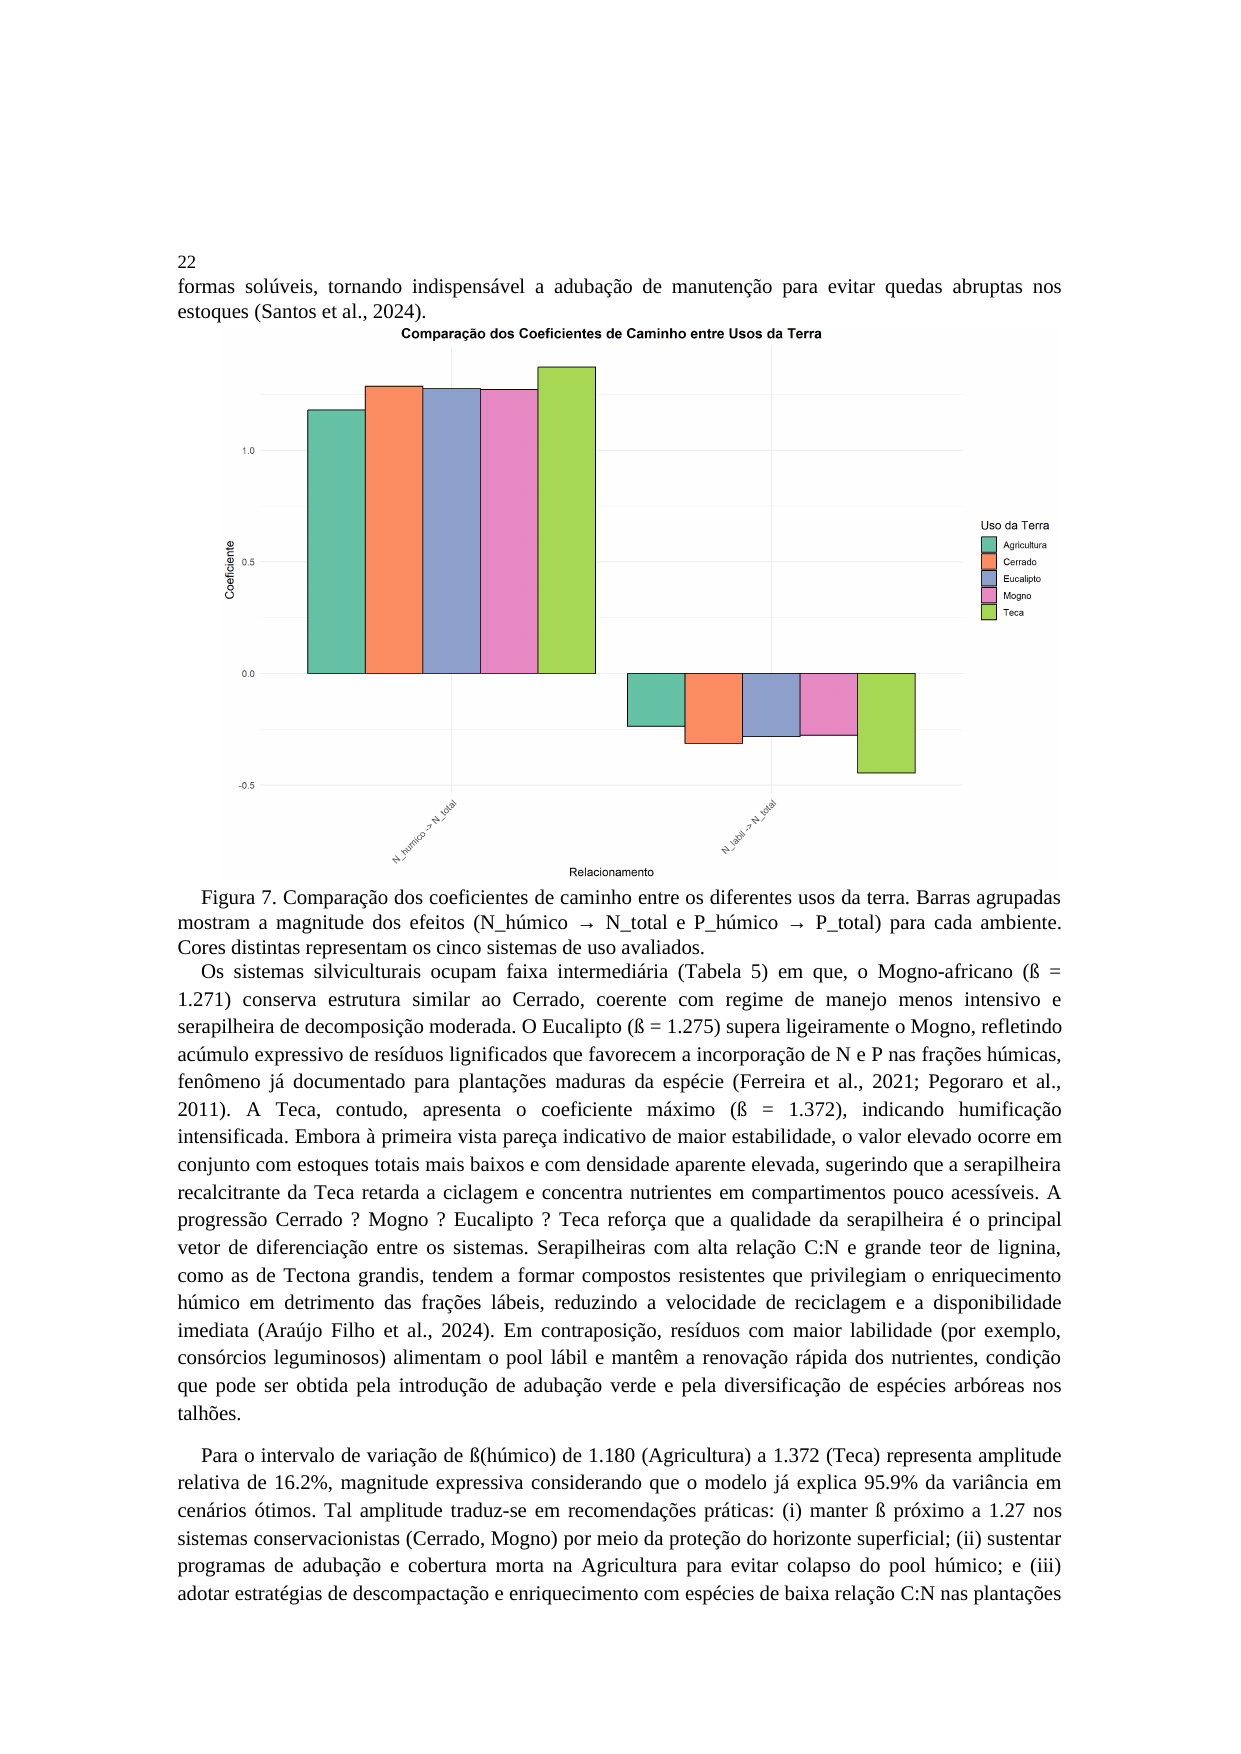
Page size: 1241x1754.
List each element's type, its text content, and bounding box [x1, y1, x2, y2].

text Os sistemas silviculturais ocupam faixa intermediária (Tabela 5) em que, o Mogno-africano (ß = 1.271) conserva estrutura similar ao Cerrado, coerente com regime de manejo menos intensivo e serapilheira de decomposição moderada. O Eucalipto (ß = 1.275) supera ligeiramente o Mogno, refletindo acúmulo expressivo de resíduos lignificados que favorecem a incorporação de N e P nas frações húmicas, fenômeno já documentado para plantações maduras da espécie (Ferreira et al., 2021; Pegoraro et al., 2011). A Teca, contudo, apresenta o coeficiente máximo (ß = 1.372), indicando humificação intensificada. Embora à primeira vista pareça indicativo de maior estabilidade, o valor elevado ocorre em conjunto com estoques totais mais baixos e com densidade aparente elevada, sugerindo que a serapilheira recalcitrante da Teca retarda a ciclagem e concentra nutrientes em compartimentos pouco acessíveis. A progressão Cerrado ? Mogno ? Eucalipto ? Teca reforça que a qualidade da serapilheira é o principal vetor de diferenciação entre os sistemas. Serapilheiras com alta relação C:N e grande teor de lignina, como as de Tectona grandis, tendem a formar compostos resistentes que privilegiam o enriquecimento húmico em detrimento das frações lábeis, reduzindo a velocidade de reciclagem e a disponibilidade imediata (Araújo Filho et al., 2024). Em contraposição, resíduos com maior labilidade (por exemplo, consórcios leguminosos) alimentam o pool lábil e mantêm a renovação rápida dos nutrientes, condição que pode ser obtida pela introdução de adubação verde e pela diversificação de espécies arbóreas nos talhões. [177, 959, 1063, 1424]
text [177, 1443, 1063, 1605]
picture [219, 323, 1061, 884]
